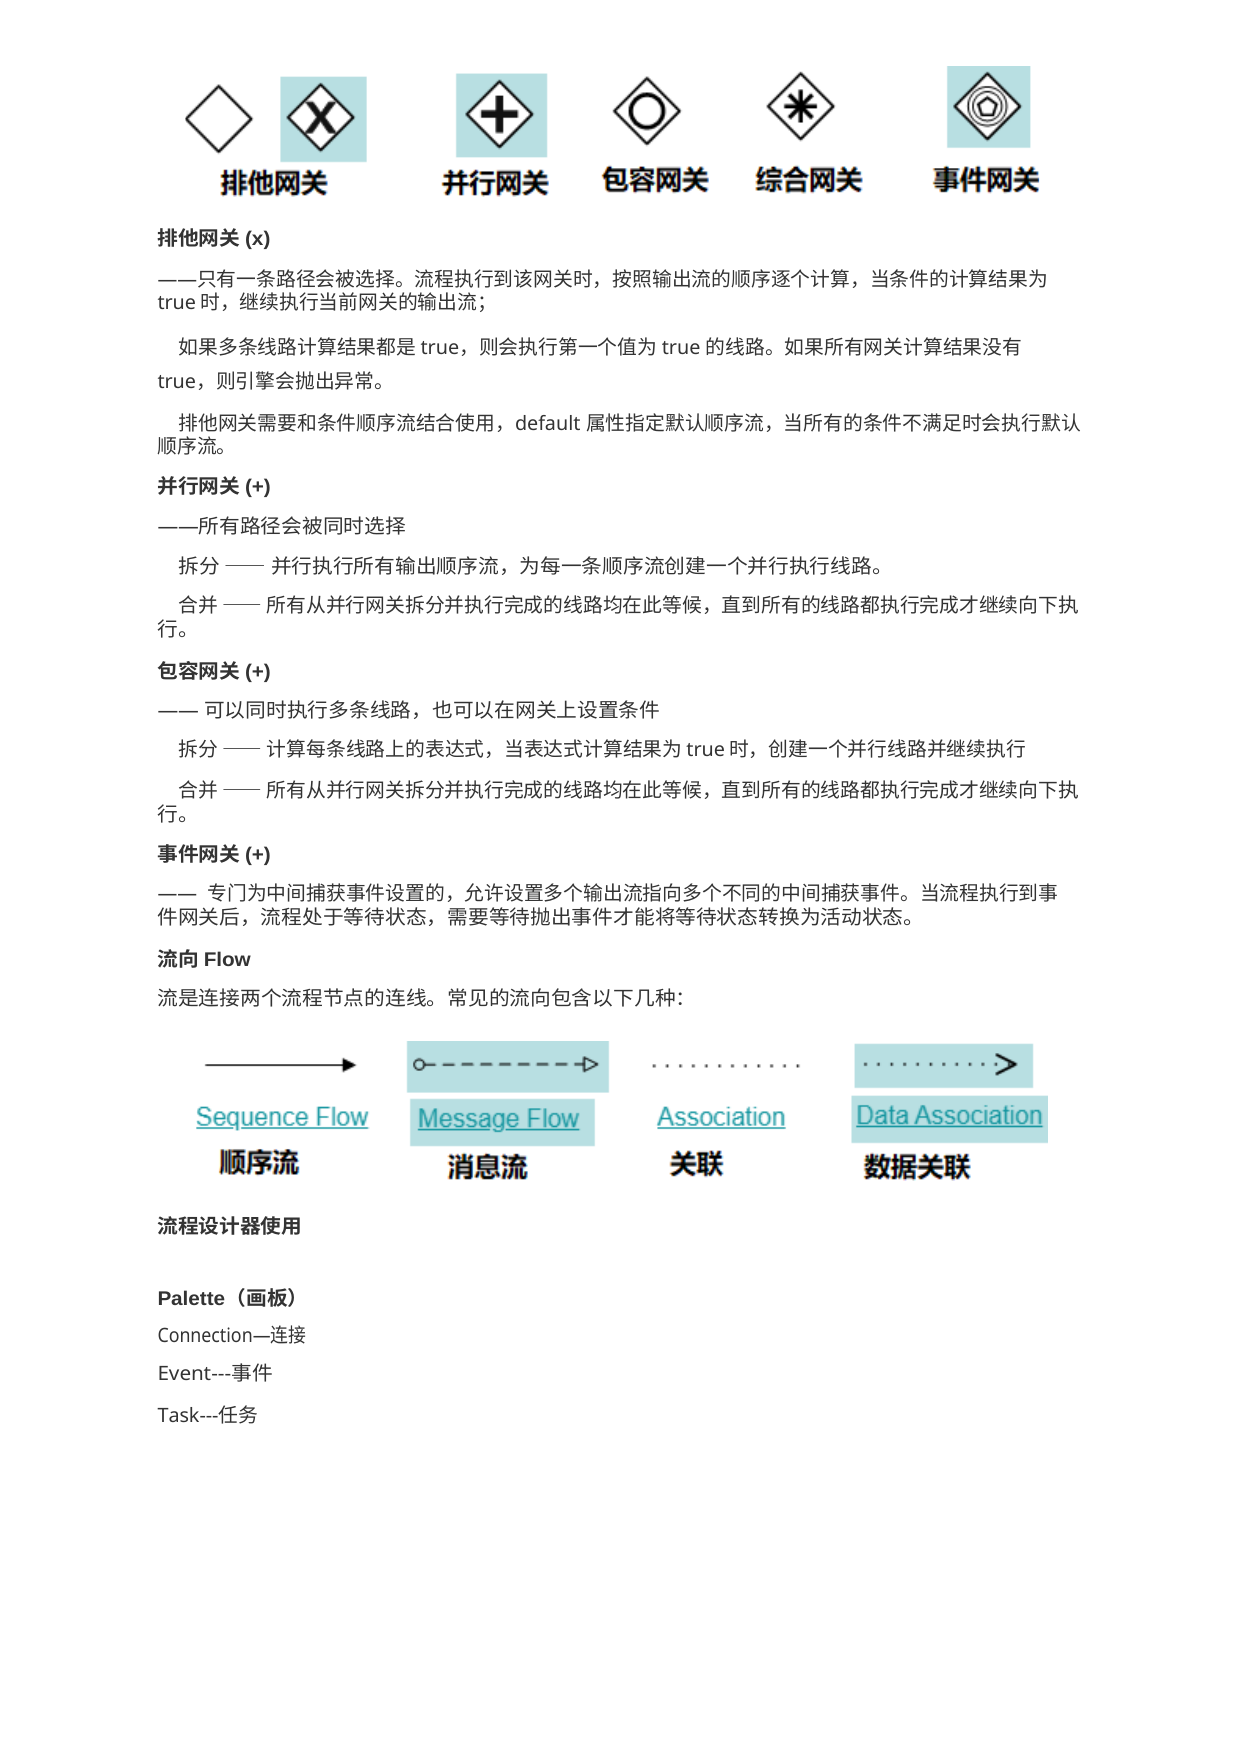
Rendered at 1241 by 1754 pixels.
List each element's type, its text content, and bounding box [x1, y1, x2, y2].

subtitle 事件网关 (+) [157, 838, 1096, 867]
subtitle 排他网关 (x) [157, 222, 1096, 251]
text 合并 —— 所有从并行网关拆分并执行完成的线路均在此等候，直到所有的线路都执行完成才继续向下执行。 [157, 593, 1084, 642]
text ——所有路径会被同时选择 [157, 510, 1096, 539]
text Task---任务 [157, 1394, 1096, 1430]
subtitle 包容网关 (+) [157, 656, 1096, 684]
picture [196, 1041, 1048, 1181]
text ——只有一条路径会被选择。流程执行到该网关时，按照输出流的顺序逐个计算，当条件的计算结果为true时，继续执行当前网关的输出流； [157, 267, 1073, 315]
text true，则引擎会抛出异常。 [157, 361, 1096, 395]
text 流是连接两个流程节点的连线。常见的流向包含以下几种： [157, 982, 1096, 1011]
picture [185, 66, 1040, 197]
text 合并 —— 所有从并行网关拆分并执行完成的线路均在此等候，直到所有的线路都执行完成才继续向下执行。 [157, 778, 1084, 827]
subtitle 并行网关 (+) [157, 471, 1096, 500]
subtitle 流向 Flow [157, 943, 1096, 972]
text 排他网关需要和条件顺序流结合使用，default 属性指定默认顺序流，当所有的条件不满足时会执行默认顺序流。 [157, 411, 1085, 459]
subtitle 流程设计器使用 [157, 1210, 1096, 1239]
text 拆分 —— 并行执行所有输出顺序流，为每一条顺序流创建一个并行执行线路。 [178, 551, 1096, 579]
text 如果多条线路计算结果都是 true，则会执行第一个值为 true 的线路。如果所有网关计算结果没有 [178, 327, 1096, 361]
text —— 专门为中间捕获事件设置的，允许设置多个输出流指向多个不同的中间捕获事件。当流程执行到事件网关后，流程处于等待状态，需要等待抛出事件才能将等待状态转换为活动状态。 [157, 881, 1078, 930]
text —— 可以同时执行多条线路，也可以在网关上设置条件 [157, 694, 1096, 723]
text Palette（画板） Connection—连接Event---事件 [157, 1283, 327, 1386]
text 拆分 —— 计算每条线路上的表达式，当表达式计算结果为true时，创建一个并行线路并继续执行 [178, 734, 1096, 762]
